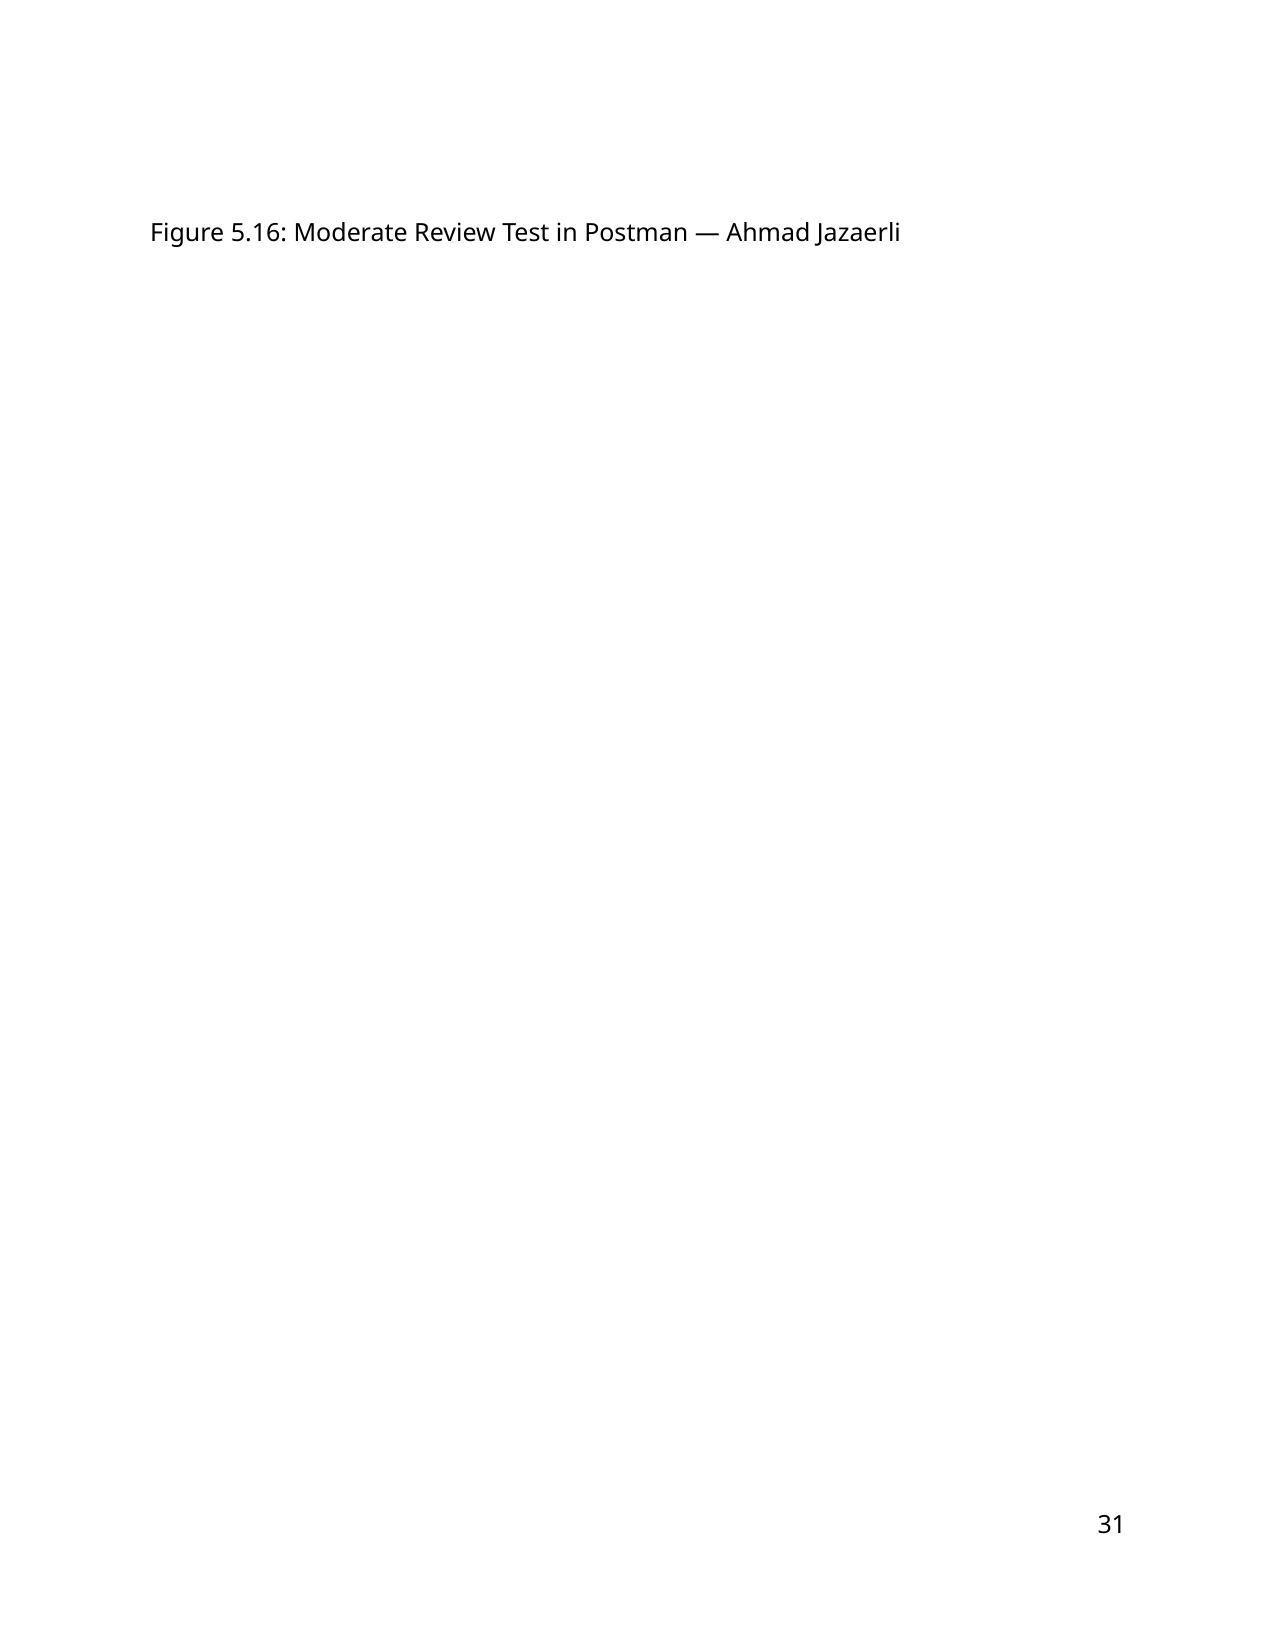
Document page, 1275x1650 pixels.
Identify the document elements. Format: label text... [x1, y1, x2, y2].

text Figure 5.16: Moderate Review Test in Postman — Ahmad Jazaerli [150, 214, 1125, 248]
